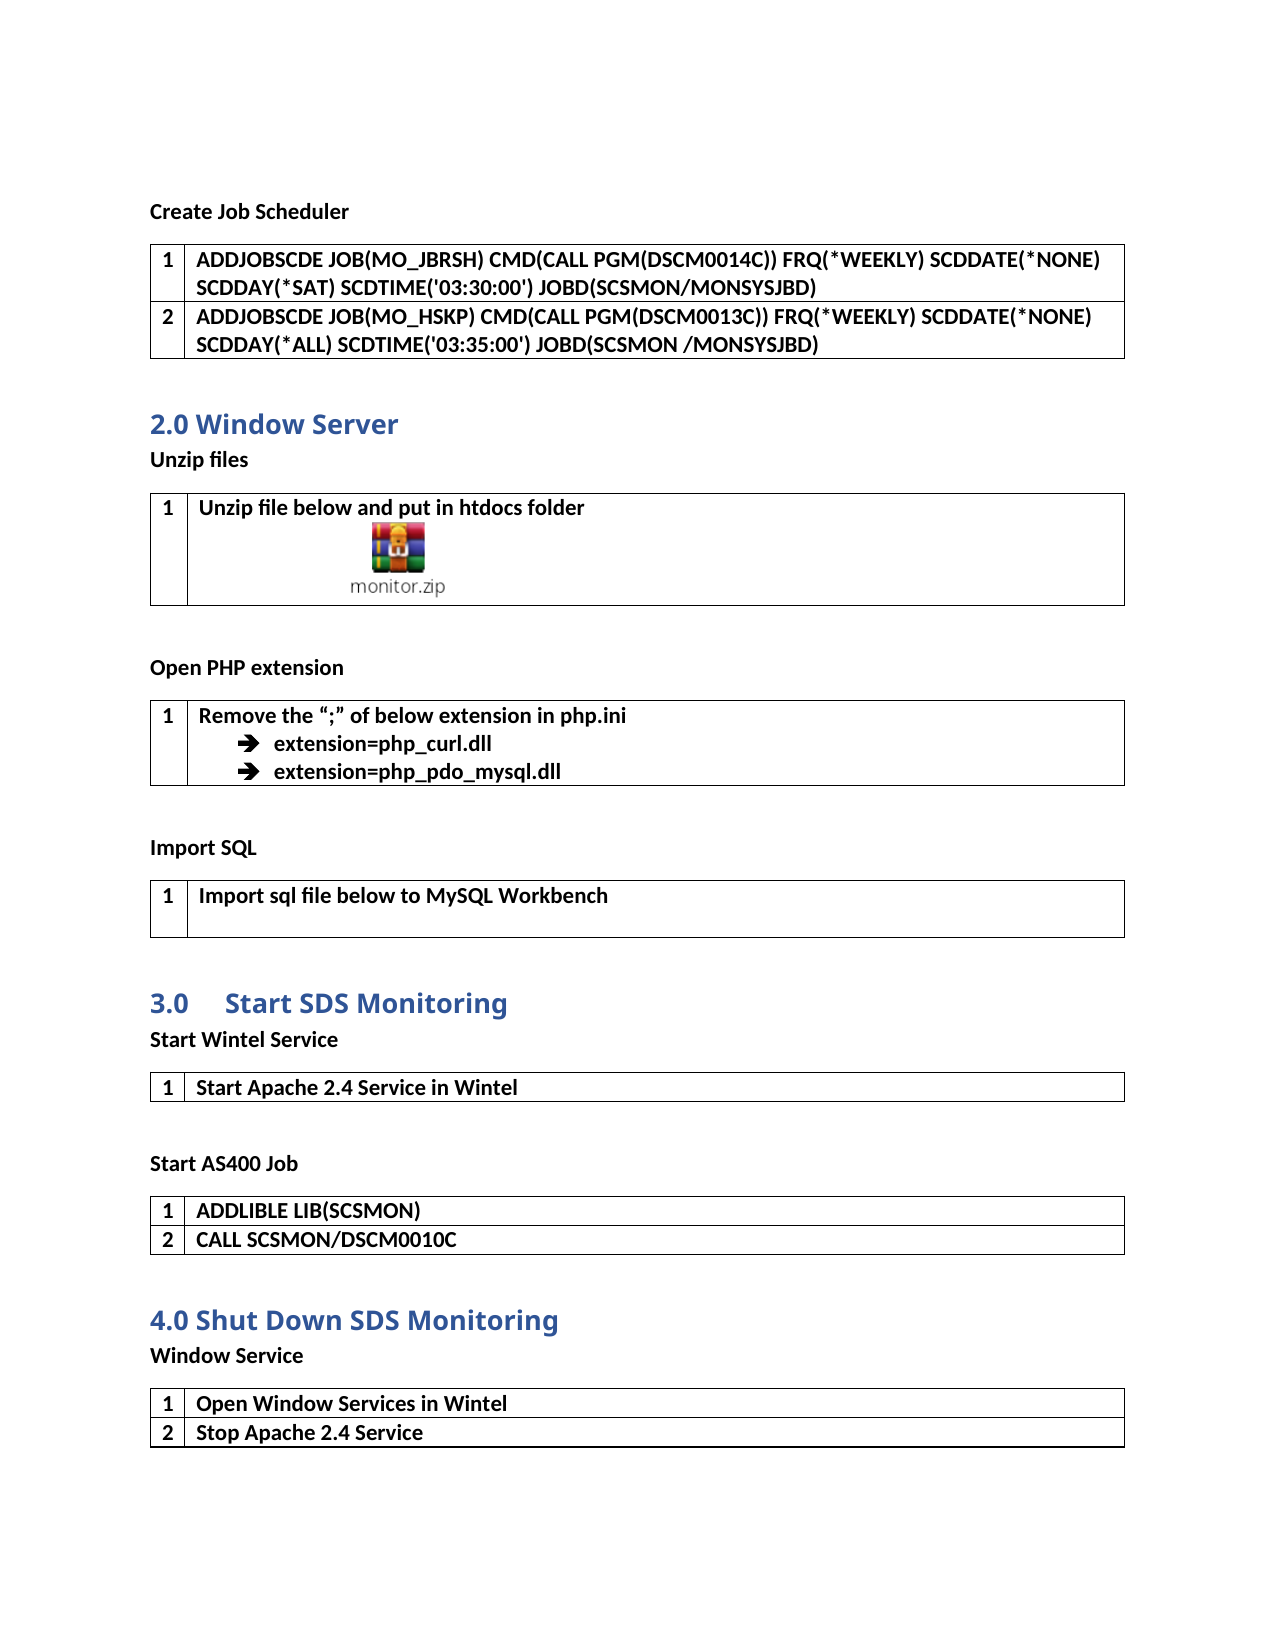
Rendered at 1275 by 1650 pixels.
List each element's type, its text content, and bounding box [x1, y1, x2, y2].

table_header Import sql file below to MySQL Workbench [188, 881, 1124, 937]
table_cell 2 [151, 1418, 184, 1446]
table_header Open Window Services in Wintel [185, 1389, 1124, 1417]
text Start AS400 Job [150, 1149, 1125, 1177]
table_header 1 [151, 1197, 184, 1224]
text Open PHP extension [150, 653, 1125, 681]
table_header Unzip file below and put in htdocs folder [188, 494, 1124, 605]
table_header 1 [151, 494, 187, 605]
text Start Wintel Service [150, 1025, 1125, 1053]
subtitle 4.0 Shut Down SDS Monitoring [150, 1302, 1125, 1338]
table_cell 2 [151, 302, 184, 358]
table_cell ADDJOBSCDE JOB(MO_HSKP) CMD(CALL PGM(DSCM0013C)) FRQ(*WEEKLY) SCDDATE(*NONE) SCDDAY(*ALL) SCDTIME('03:35:00') JOBD(SCSMON /MONSYSJBD) [185, 302, 1124, 358]
table_cell 2 [151, 1226, 184, 1254]
table_header 1 [151, 701, 187, 785]
table_cell CALL SCSMON/DSCM0010C [185, 1226, 1124, 1254]
table_header ADDJOBSCDE JOB(MO_JBRSH) CMD(CALL PGM(DSCM0014C)) FRQ(*WEEKLY) SCDDATE(*NONE) SCDDAY(*SAT) SCDTIME('03:30:00') JOBD(SCSMON/MONSYSJBD) [185, 245, 1124, 301]
table_header Start Apache 2.4 Service in Wintel [185, 1073, 1124, 1101]
subtitle Start SDS Monitoring [150, 985, 1125, 1022]
text Window Service [150, 1341, 1125, 1369]
table_header 1 [151, 1073, 184, 1101]
text Unzip files [150, 446, 1125, 474]
table_header 1 [151, 1389, 184, 1417]
subtitle 2.0 Window Server [150, 406, 1125, 443]
table_header ADDLIBLE LIB(SCSMON) [185, 1197, 1124, 1224]
text Import SQL [150, 833, 1125, 861]
table_header Remove the “;” of below extension in php.ini extension=php_curl.dll extension=php_pdo_mysql.dll [188, 701, 1124, 785]
table_header 1 [151, 245, 184, 301]
table_cell Stop Apache 2.4 Service [185, 1418, 1124, 1446]
text Create Job Scheduler [150, 197, 1125, 225]
table_header 1 [151, 881, 187, 937]
